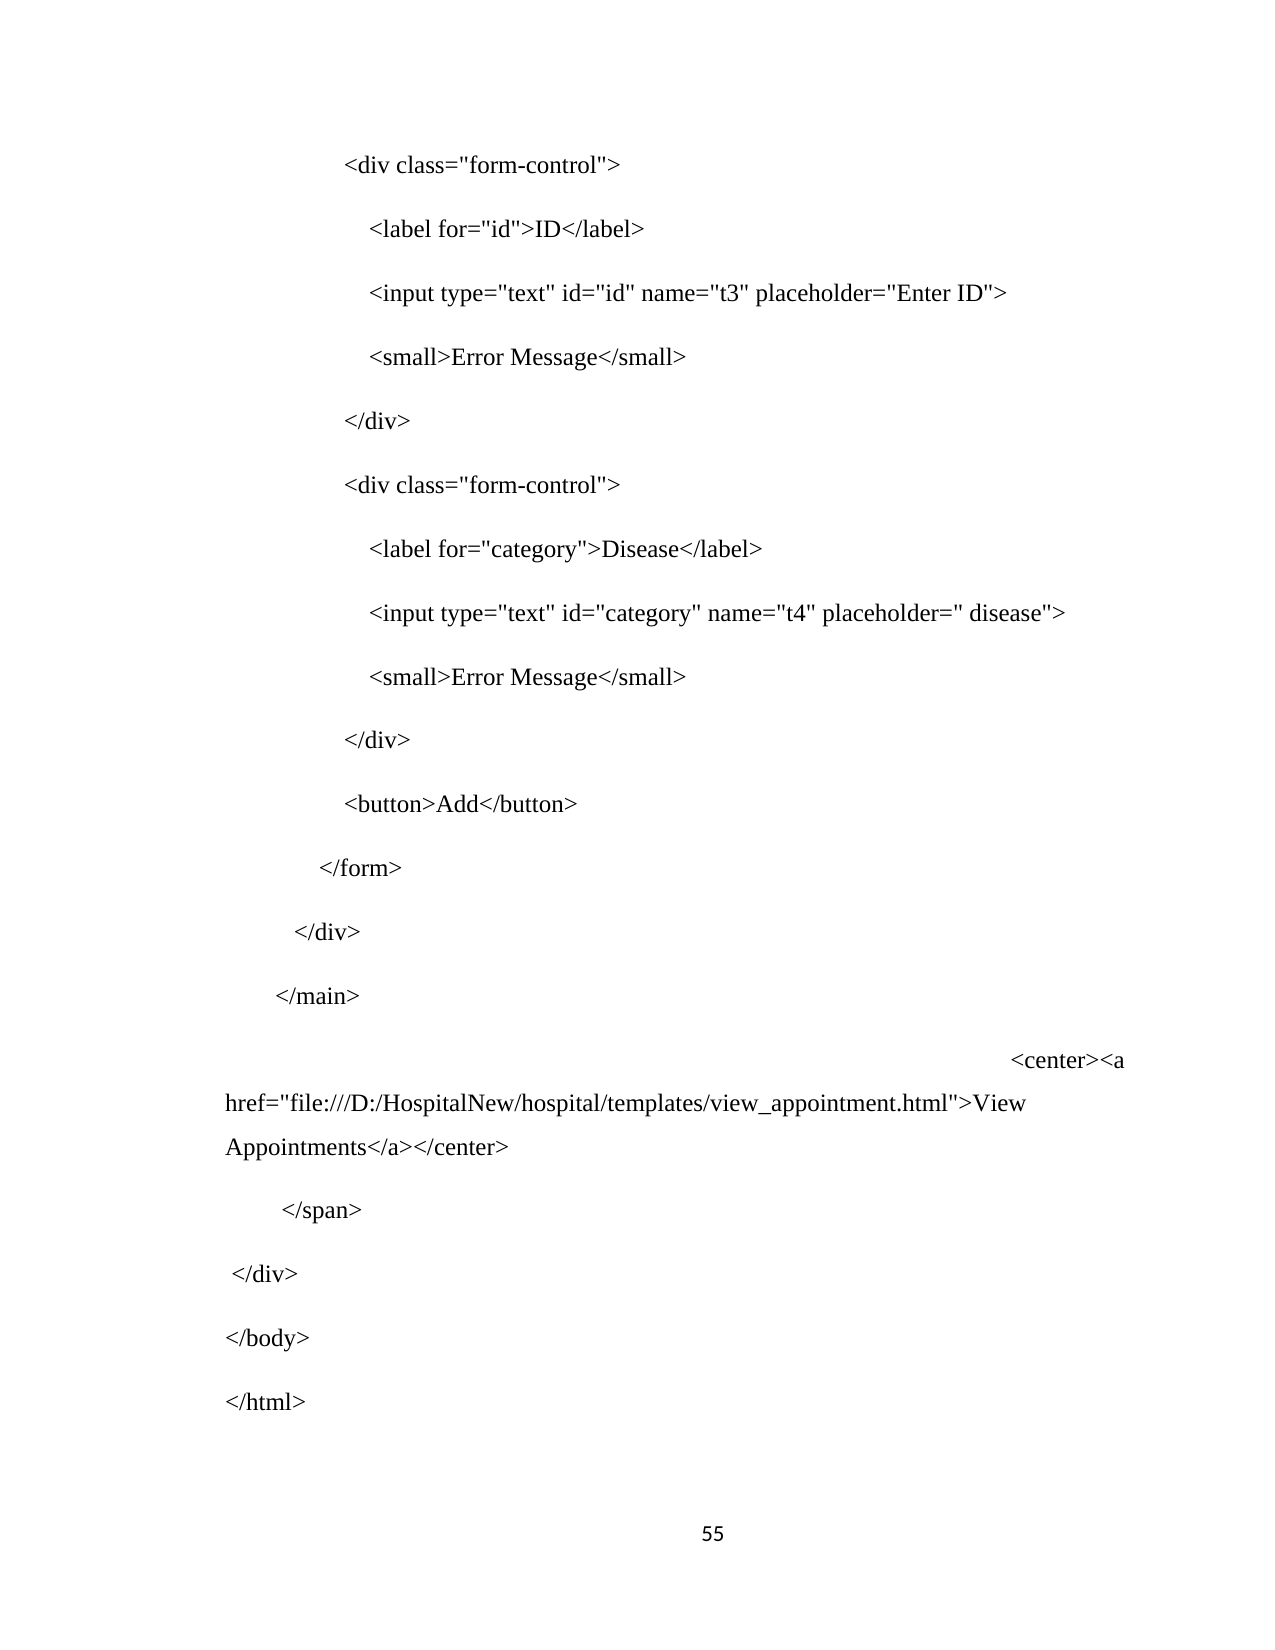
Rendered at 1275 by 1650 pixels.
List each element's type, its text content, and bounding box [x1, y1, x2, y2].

text <div class="form-control"> [225, 150, 1125, 179]
text </div> [225, 406, 1125, 434]
text </main> [225, 981, 1125, 1010]
text <label for="id">ID</label> [225, 214, 1125, 243]
text </span> [225, 1196, 1125, 1224]
text <button>Add</button> [225, 789, 1125, 818]
text </div> [225, 1259, 1125, 1288]
text </body> [225, 1323, 1125, 1352]
text <label for="category">Disease</label> [225, 534, 1125, 562]
text </div> [225, 726, 1125, 754]
text <div class="form-control"> [225, 470, 1125, 498]
text <small>Error Message</small> [225, 342, 1125, 371]
text </form> [225, 853, 1125, 882]
text <input type="text" id="category" name="t4" placeholder=" disease"> [225, 598, 1125, 626]
text </div> [225, 917, 1125, 946]
text <center><a href="file:///D:/HospitalNew/hospital/templates/view_appointment.html">View Appointments</a></center> [225, 1045, 1125, 1160]
text <input type="text" id="id" name="t3" placeholder="Enter ID"> [225, 278, 1125, 307]
text <small>Error Message</small> [225, 662, 1125, 690]
text </html> [225, 1387, 1125, 1416]
